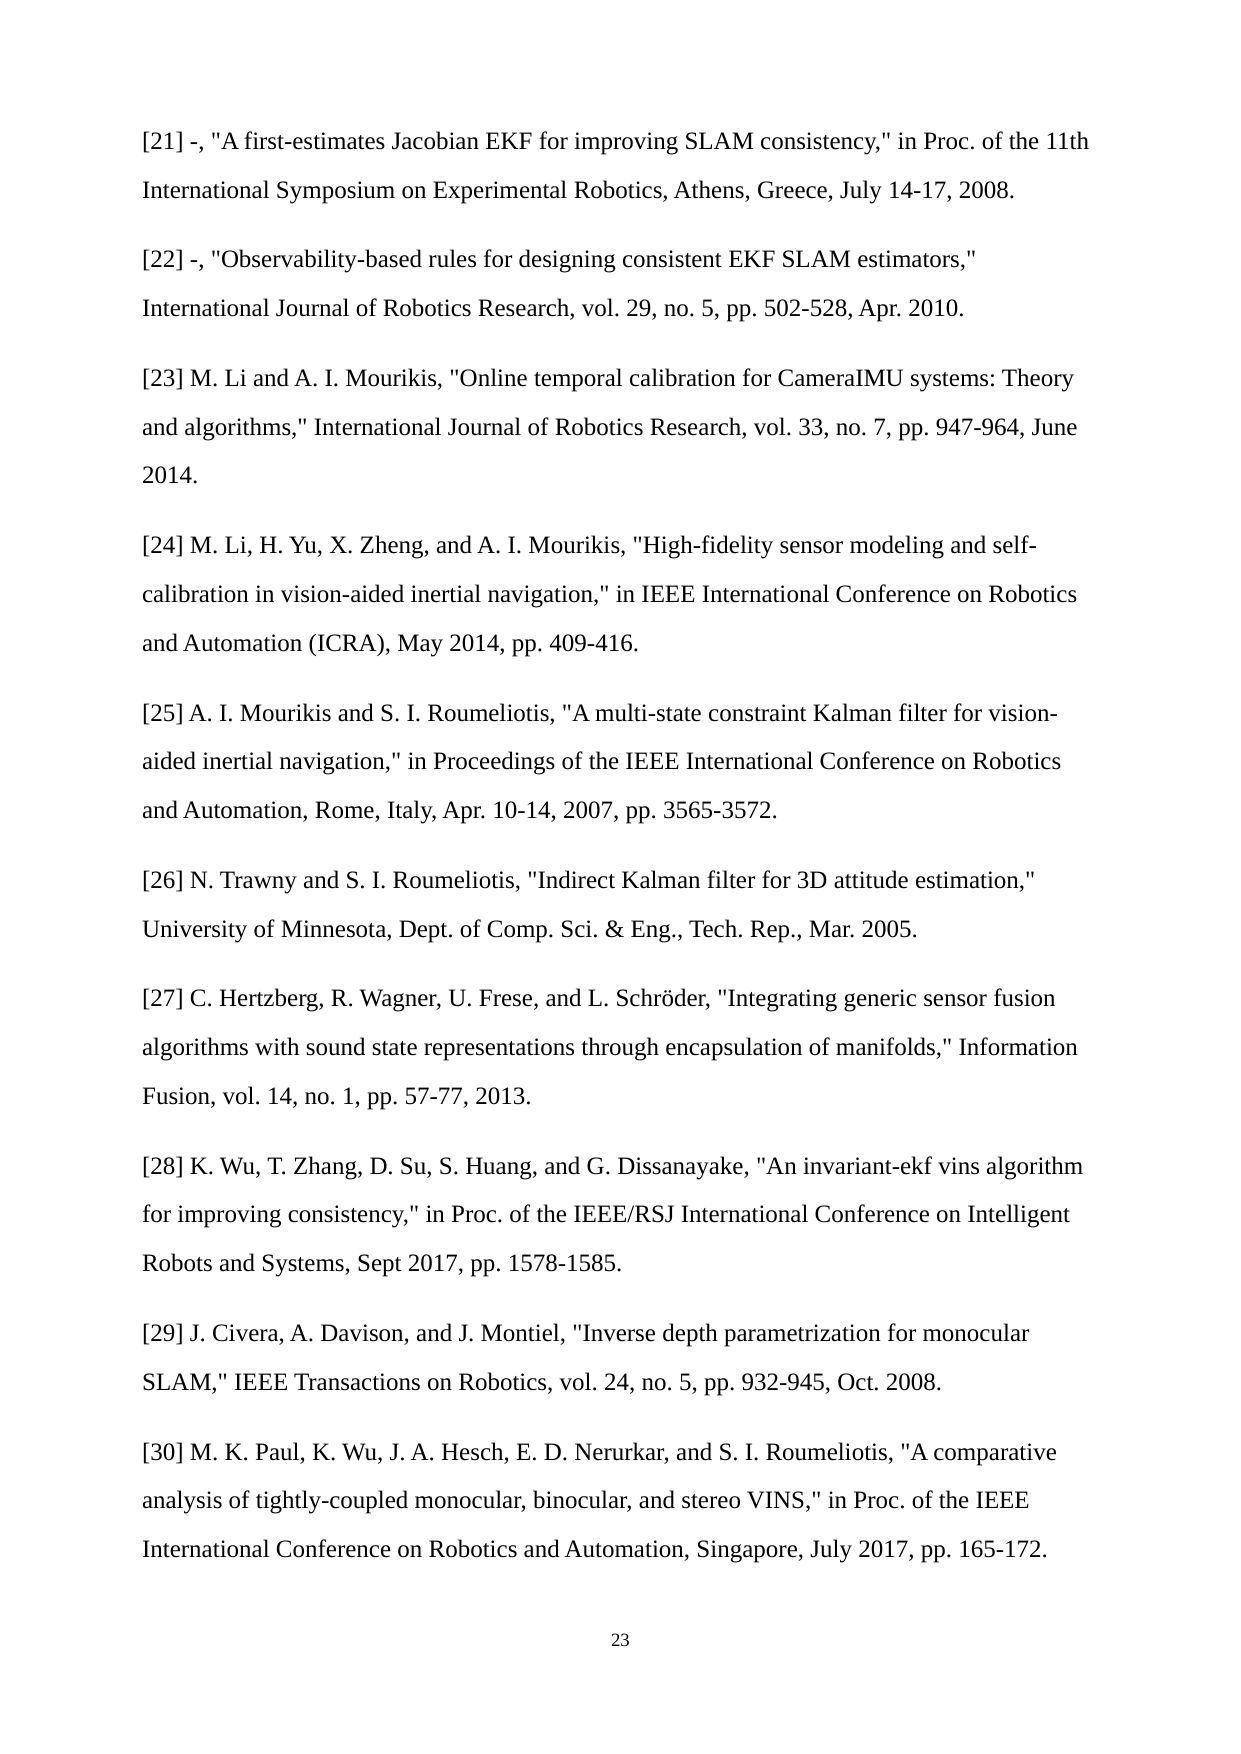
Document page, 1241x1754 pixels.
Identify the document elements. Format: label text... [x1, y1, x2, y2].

text [22] -, "Observability-based rules for designing consistent EKF SLAM estimators," International Journal of Robotics Research, vol. 29, no. 5, pp. 502-528, Apr. 2010. [142, 243, 1098, 324]
text [24] M. Li, H. Yu, X. Zheng, and A. I. Mourikis, "High-fidelity sensor modeling and self-calibration in vision-aided inertial navigation," in IEEE International Conference on Robotics and Automation (ICRA), May 2014, pp. 409-416. [142, 528, 1098, 658]
text [23] M. Li and A. I. Mourikis, "Online temporal calibration for CameraIMU systems: Theory and algorithms," International Journal of Robotics Research, vol. 33, no. 7, pp. 947-964, June 2014. [142, 361, 1098, 491]
text [26] N. Trawny and S. I. Roumeliotis, "Indirect Kalman filter for 3D attitude estimation," University of Minnesota, Dept. of Comp. Sci. & Eng., Tech. Rep., Mar. 2005. [142, 863, 1098, 944]
text [30] M. K. Paul, K. Wu, J. A. Hesch, E. D. Nerurkar, and S. I. Roumeliotis, "A comparative analysis of tightly-coupled monocular, binocular, and stereo VINS," in Proc. of the IEEE International Conference on Robotics and Automation, Singapore, July 2017, pp. 165-172. [142, 1435, 1098, 1565]
text [27] C. Hertzberg, R. Wagner, U. Frese, and L. Schröder, "Integrating generic sensor fusion algorithms with sound state representations through encapsulation of manifolds," Information Fusion, vol. 14, no. 1, pp. 57-77, 2013. [142, 982, 1098, 1112]
text [21] -, "A first-estimates Jacobian EKF for improving SLAM consistency," in Proc. of the 11th International Symposium on Experimental Robotics, Athens, Greece, July 14-17, 2008. [142, 124, 1098, 205]
text [28] K. Wu, T. Zhang, D. Su, S. Huang, and G. Dissanayake, "An invariant-ekf vins algorithm for improving consistency," in Proc. of the IEEE/RSJ International Conference on Intelligent Robots and Systems, Sept 2017, pp. 1578-1585. [142, 1149, 1098, 1279]
text [25] A. I. Mourikis and S. I. Roumeliotis, "A multi-state constraint Kalman filter for vision-aided inertial navigation," in Proceedings of the IEEE International Conference on Robotics and Automation, Rome, Italy, Apr. 10-14, 2007, pp. 3565-3572. [142, 696, 1098, 826]
text [29] J. Civera, A. Davison, and J. Montiel, "Inverse depth parametrization for monocular SLAM," IEEE Transactions on Robotics, vol. 24, no. 5, pp. 932-945, Oct. 2008. [142, 1316, 1098, 1397]
